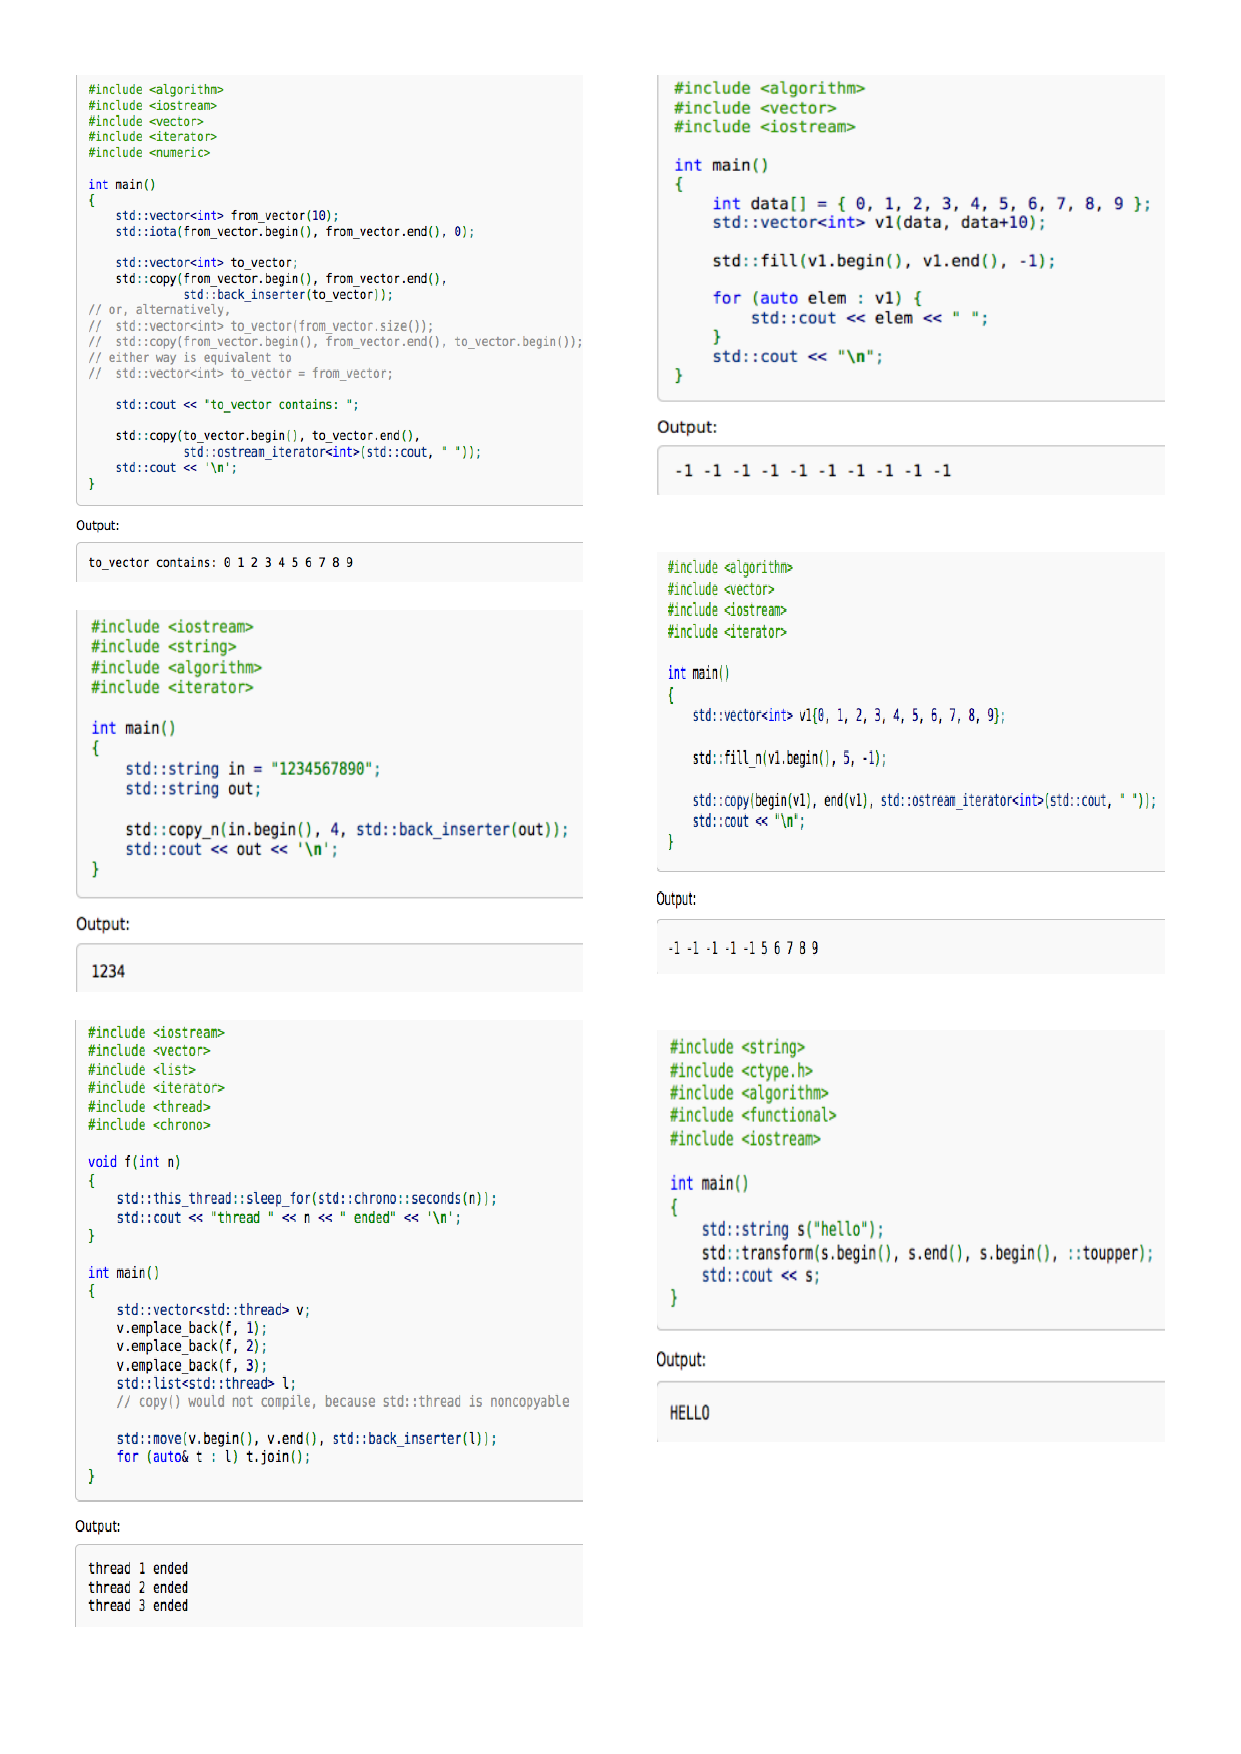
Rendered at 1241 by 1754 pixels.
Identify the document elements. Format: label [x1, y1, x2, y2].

picture [657, 1030, 1165, 1442]
picture [657, 75, 1165, 495]
picture [75, 1020, 583, 1627]
picture [657, 552, 1165, 974]
picture [75, 610, 583, 992]
picture [75, 75, 583, 582]
